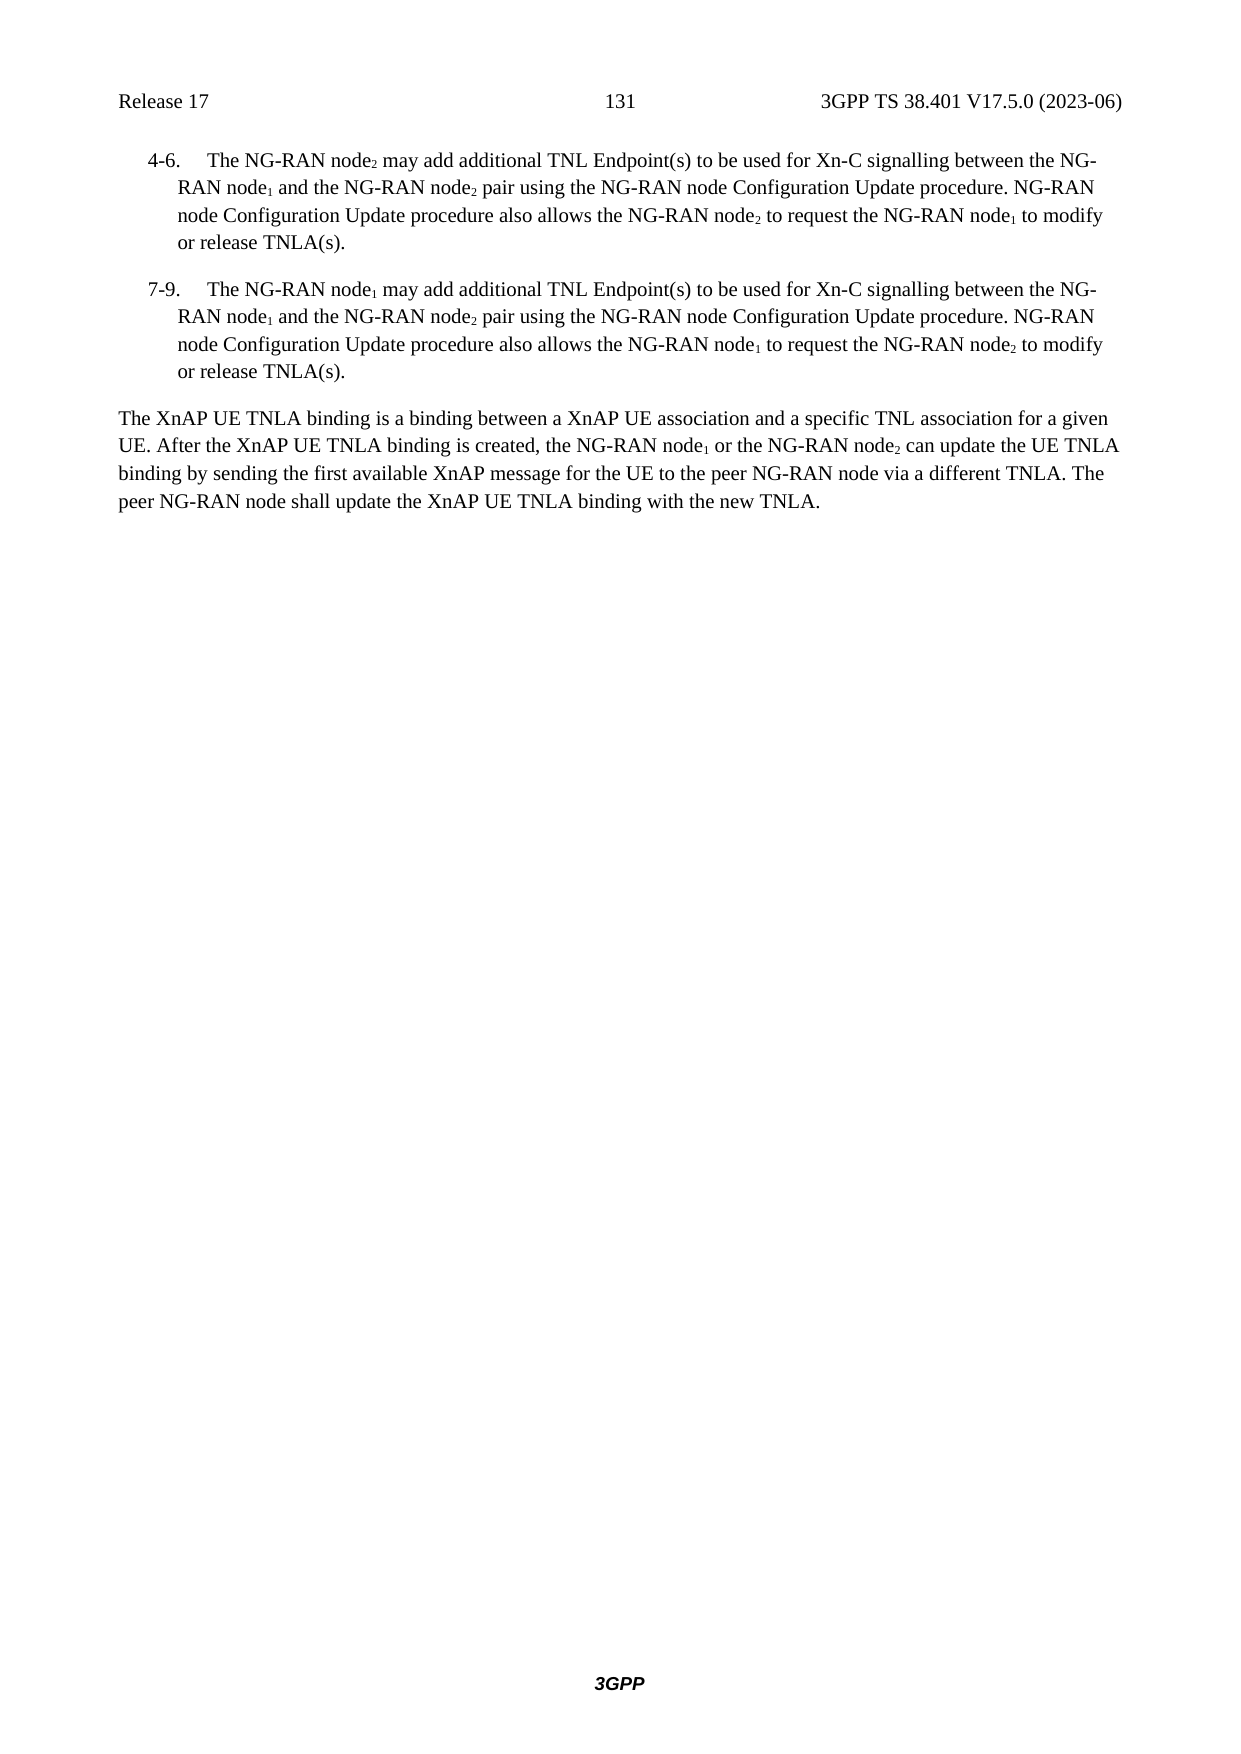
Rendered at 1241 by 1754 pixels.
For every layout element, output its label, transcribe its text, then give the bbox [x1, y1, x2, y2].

text The XnAP UE TNLA binding is a binding between a XnAP UE association and a specific TNL association for a given UE. After the XnAP UE TNLA binding is created, the NG-RAN node1 or the NG-RAN node2 can update the UE TNLA binding by sending the first available XnAP message for the UE to the peer NG-RAN node via a different TNLA. The peer NG-RAN node shall update the XnAP UE TNLA binding with the new TNLA. [118, 406, 1122, 513]
text 7-9. The NG-RAN node1 may add additional TNL Endpoint(s) to be used for Xn-C signalling between the NG-RAN node1 and the NG-RAN node2 pair using the NG-RAN node Configuration Update procedure. NG-RAN node Configuration Update procedure also allows the NG-RAN node1 to request the NG-RAN node2 to modify or release TNLA(s). [148, 277, 1122, 383]
text 4-6. The NG-RAN node2 may add additional TNL Endpoint(s) to be used for Xn-C signalling between the NG-RAN node1 and the NG-RAN node2 pair using the NG-RAN node Configuration Update procedure. NG-RAN node Configuration Update procedure also allows the NG-RAN node2 to request the NG-RAN node1 to modify or release TNLA(s). [148, 147, 1122, 254]
